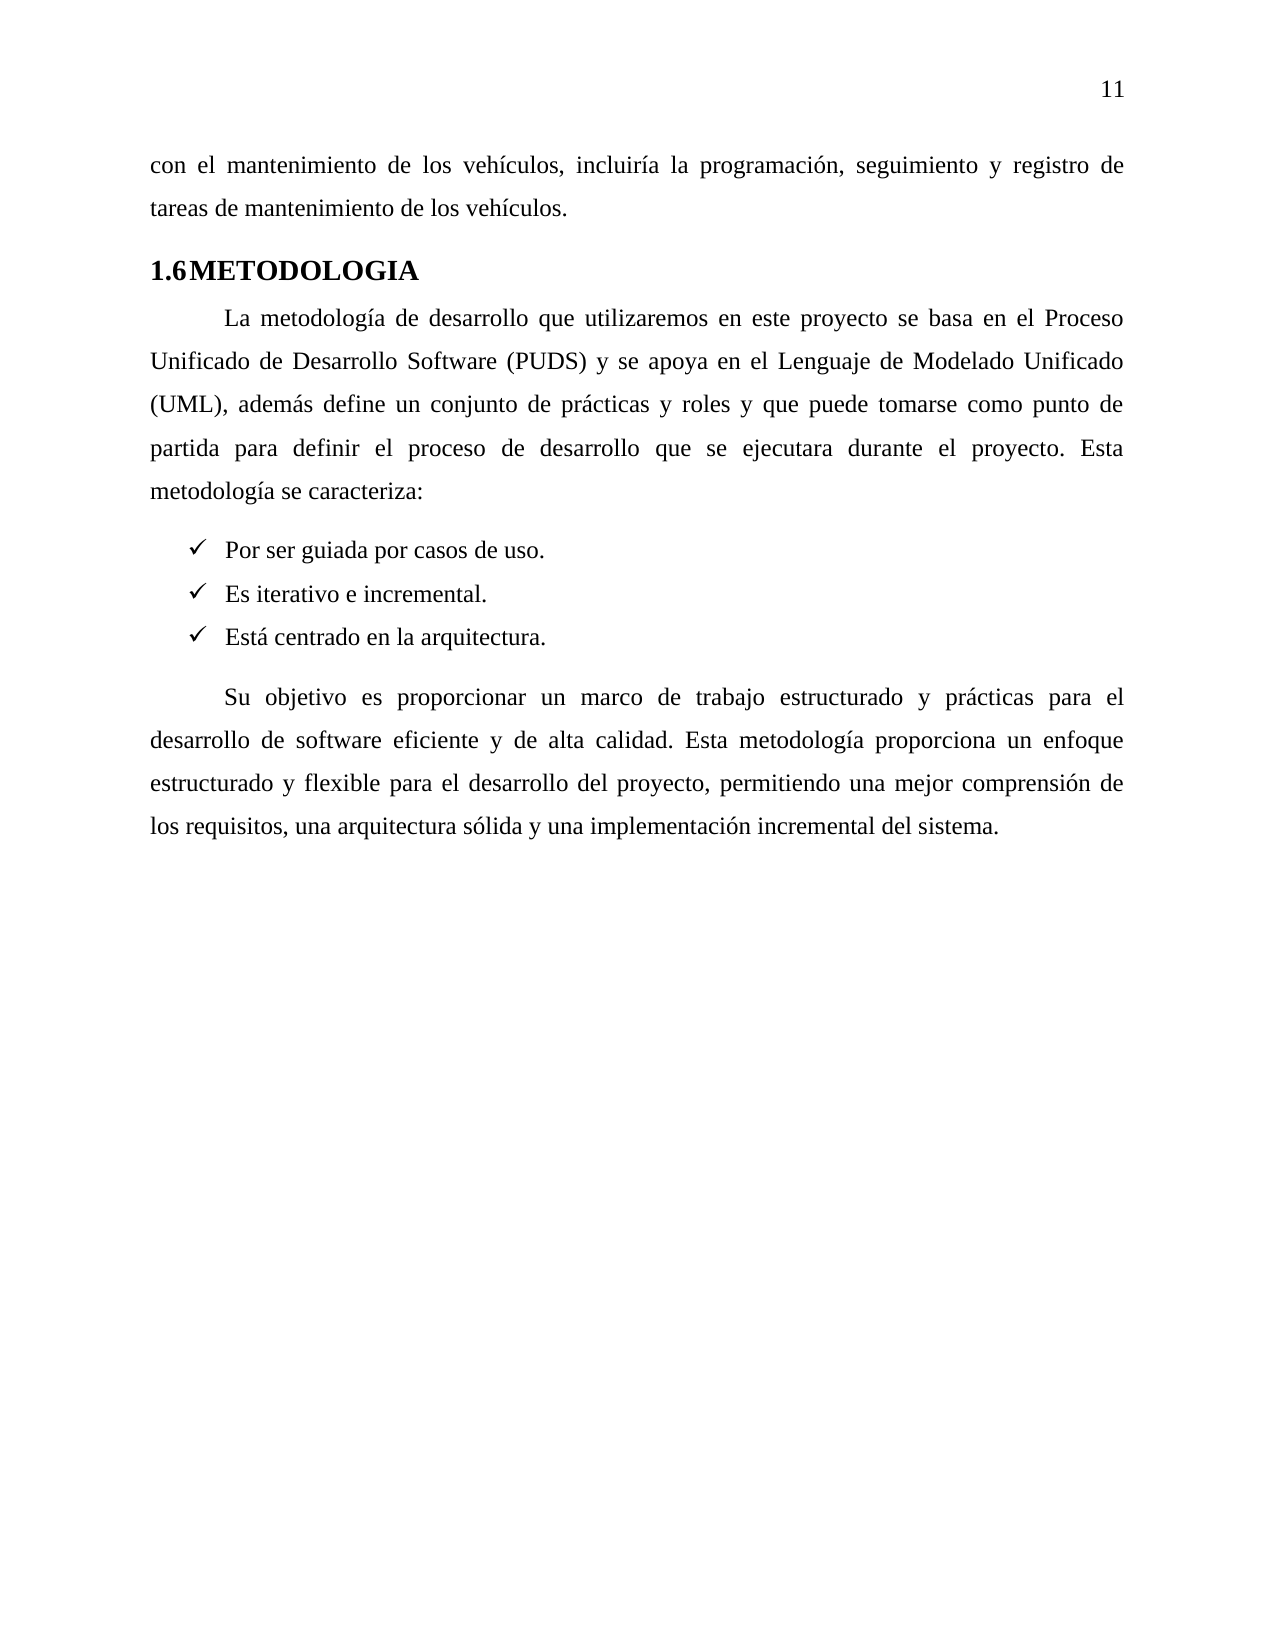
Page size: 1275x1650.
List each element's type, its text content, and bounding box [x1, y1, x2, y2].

text La metodología de desarrollo que utilizaremos en este proyecto se basa en el Proceso Unificado de Desarrollo Software (PUDS) y se apoya en el Lenguaje de Modelado Unificado (UML), además define un conjunto de prácticas y roles y que puede tomarse como punto de partida para definir el proceso de desarrollo que se ejecutara durante el proyecto. Esta metodología se caracteriza: [150, 303, 1125, 504]
list Es iterativo e incremental. [187, 579, 1125, 607]
list Está centrado en la arquitectura. [187, 622, 1125, 651]
subtitle METODOLOGIA [150, 253, 1125, 286]
list Por ser guiada por casos de uso. [187, 536, 1125, 564]
text Su objetivo es proporcionar un marco de trabajo estructurado y prácticas para el desarrollo de software eficiente y de alta calidad. Esta metodología proporciona un enfoque estructurado y flexible para el desarrollo del proyecto, permitiendo una mejor comprensión de los requisitos, una arquitectura sólida y una implementación incremental del sistema. [150, 682, 1125, 840]
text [150, 150, 1125, 222]
